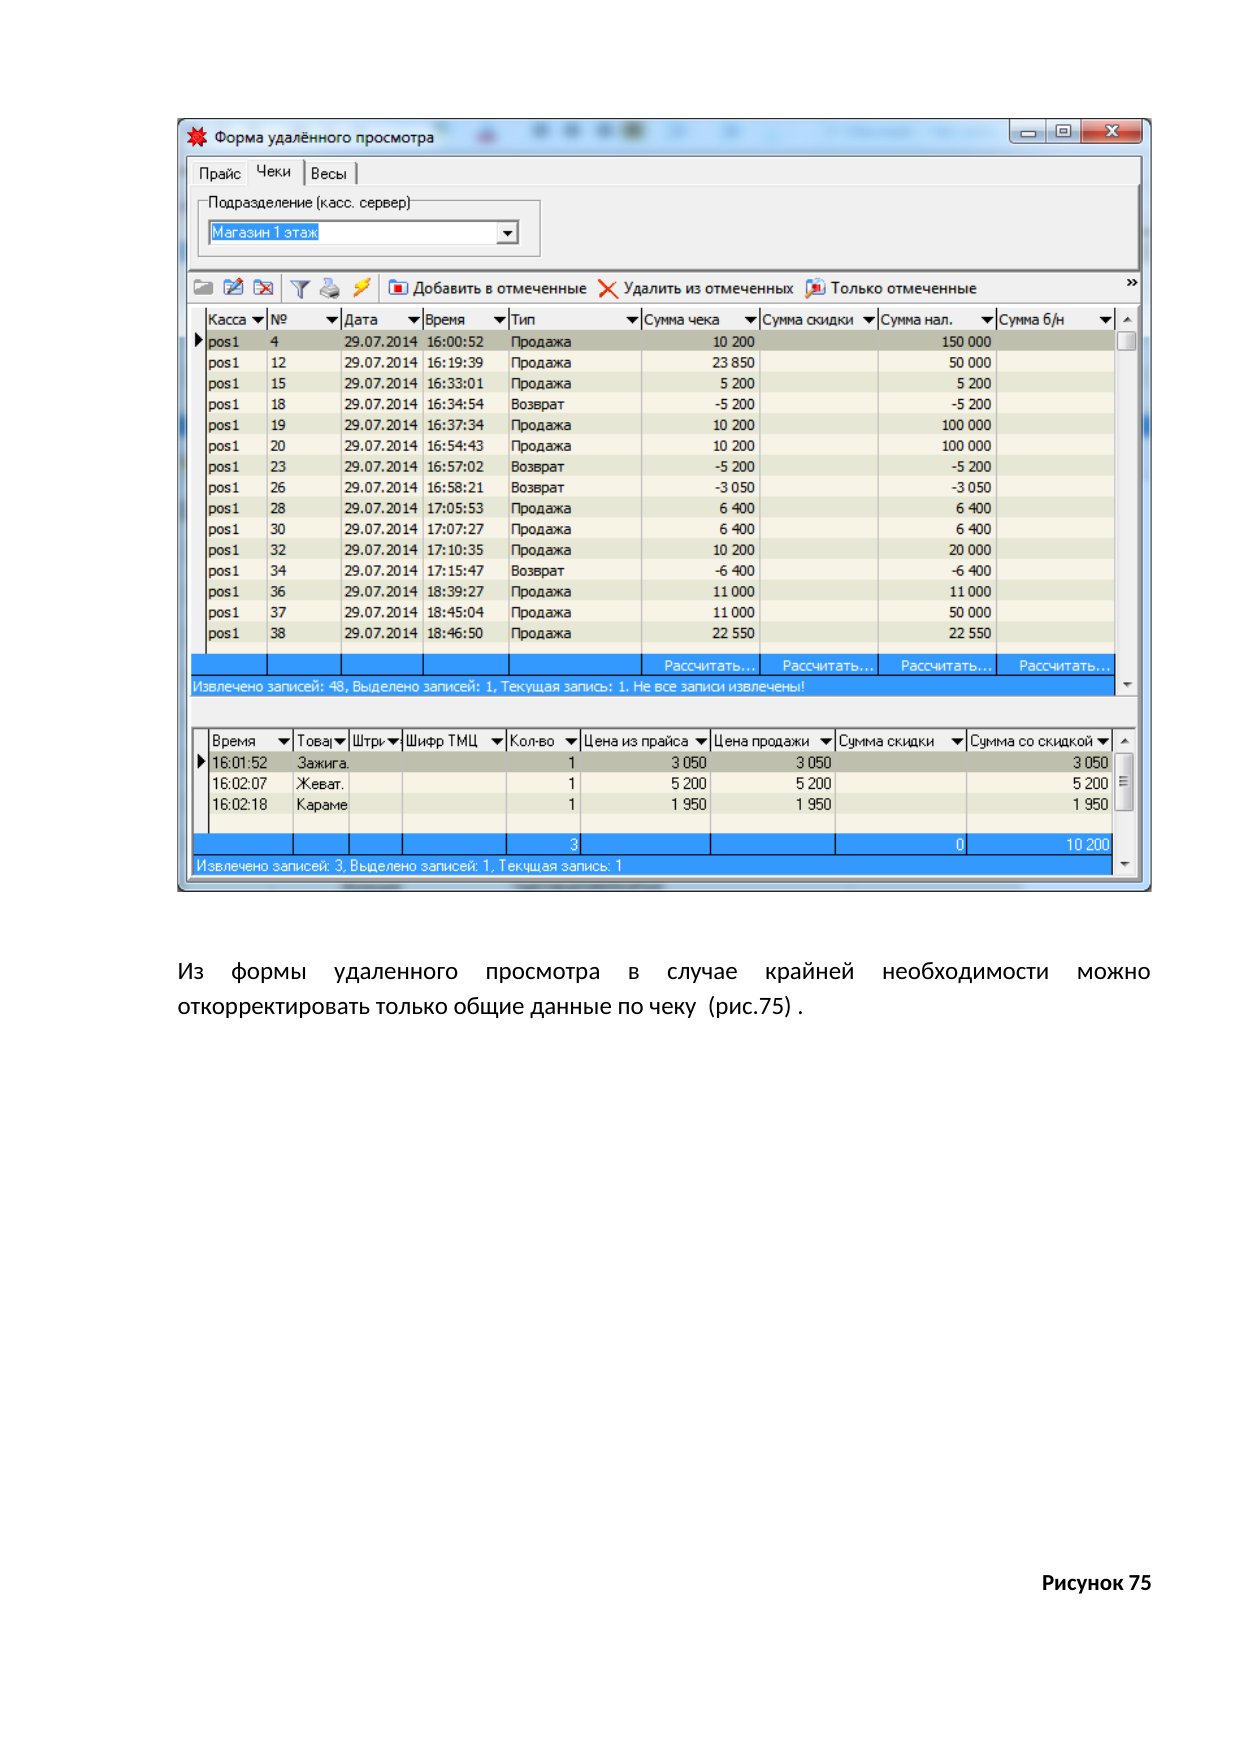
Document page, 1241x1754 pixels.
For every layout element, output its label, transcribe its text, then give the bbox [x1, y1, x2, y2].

picture [177, 118, 1152, 892]
text Из формы удаленного просмотра в случае крайней необходимости можно откорректировать только общие данные по чеку (рис.75) . [177, 956, 1152, 1021]
text Рисунок 75 [177, 1568, 1152, 1596]
